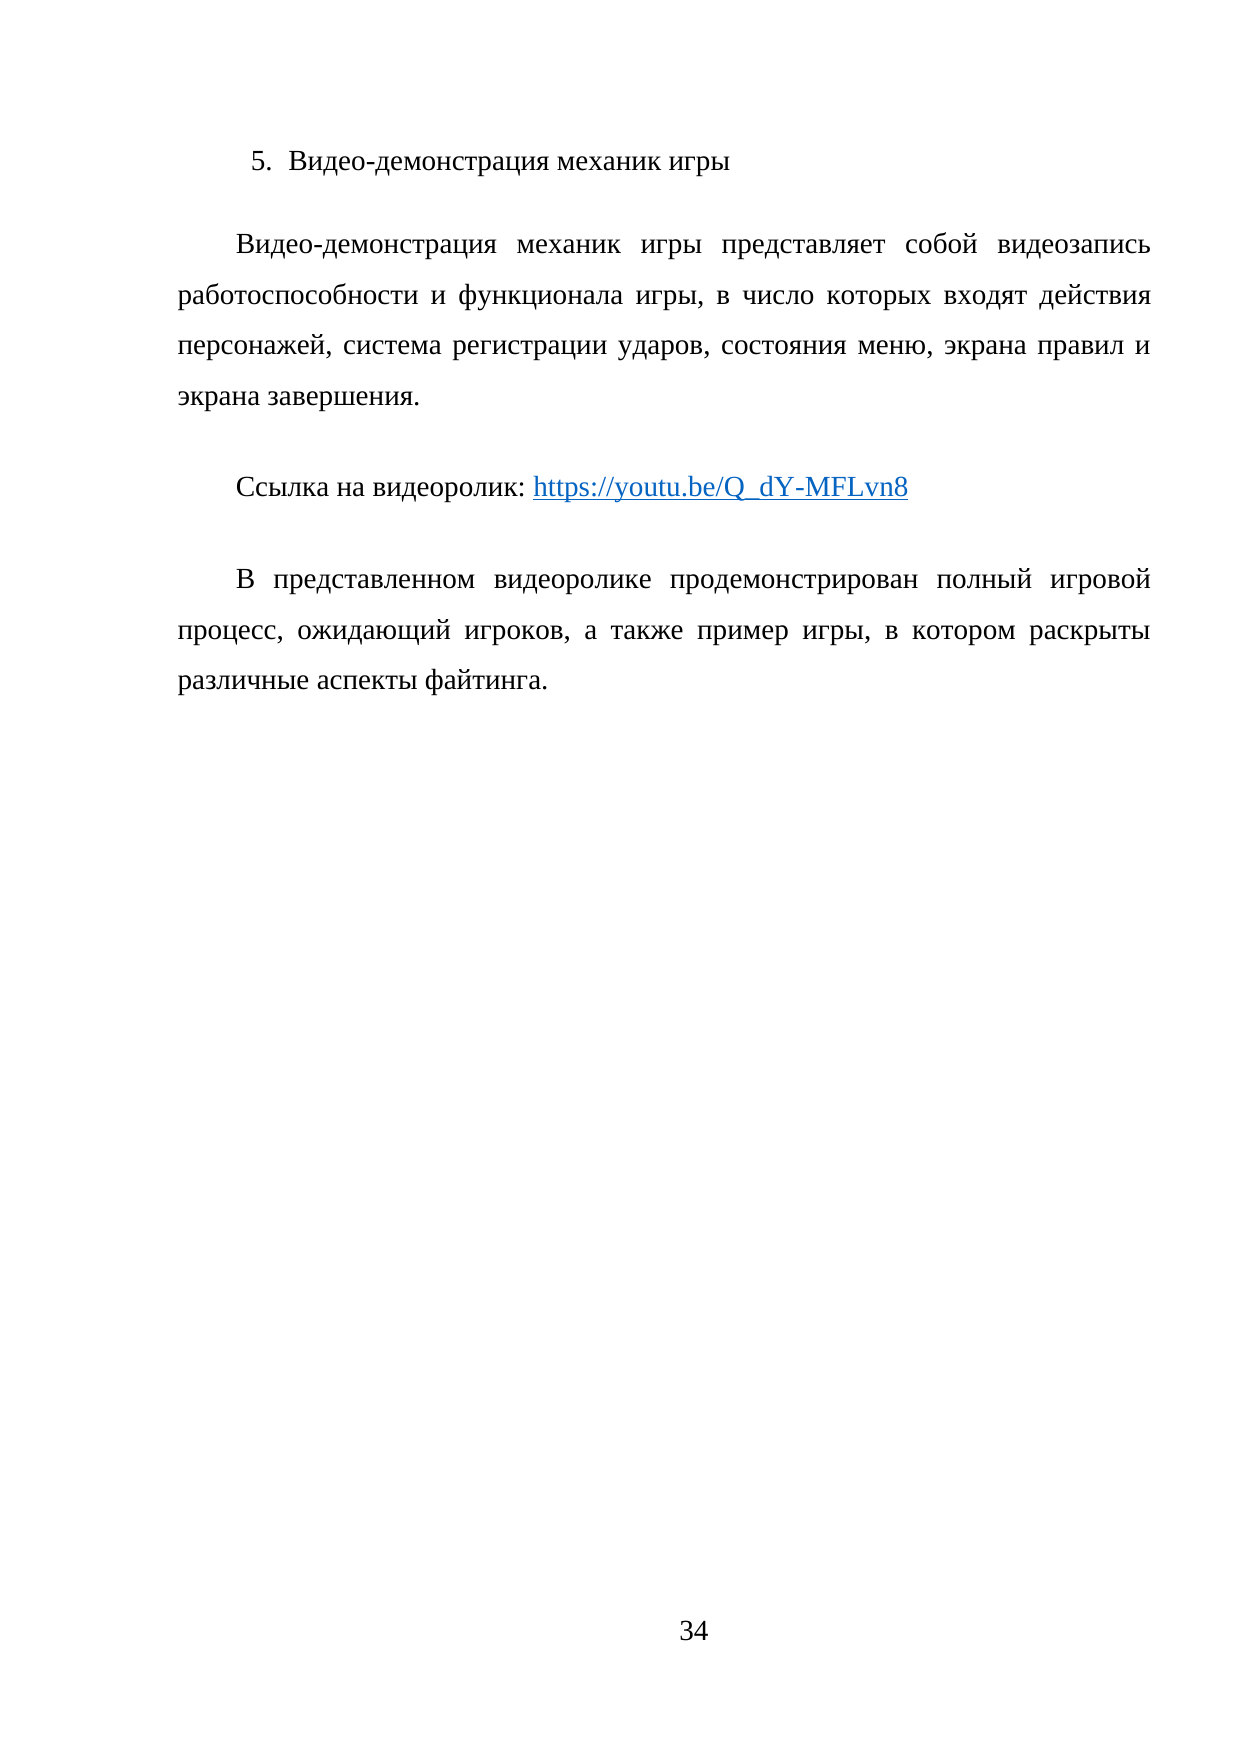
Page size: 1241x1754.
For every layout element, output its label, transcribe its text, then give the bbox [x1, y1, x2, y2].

text Ссылка на видеоролик: https://youtu.be/Q_dY-MFLvn8 [177, 469, 1152, 503]
subtitle Видео-демонстрация механик игры [251, 143, 1152, 177]
text В представленном видеоролике продемонстрирован полный игровой процесс, ожидающий игроков, а также пример игры, в котором раскрыты различные аспекты файтинга. [177, 562, 1152, 696]
text Видео-демонстрация механик игры представляет собой видеозапись работоспособности и функционала игры, в число которых входят действия персонажей, система регистрации ударов, состояния меню, экрана правил и экрана завершения. [177, 227, 1152, 411]
